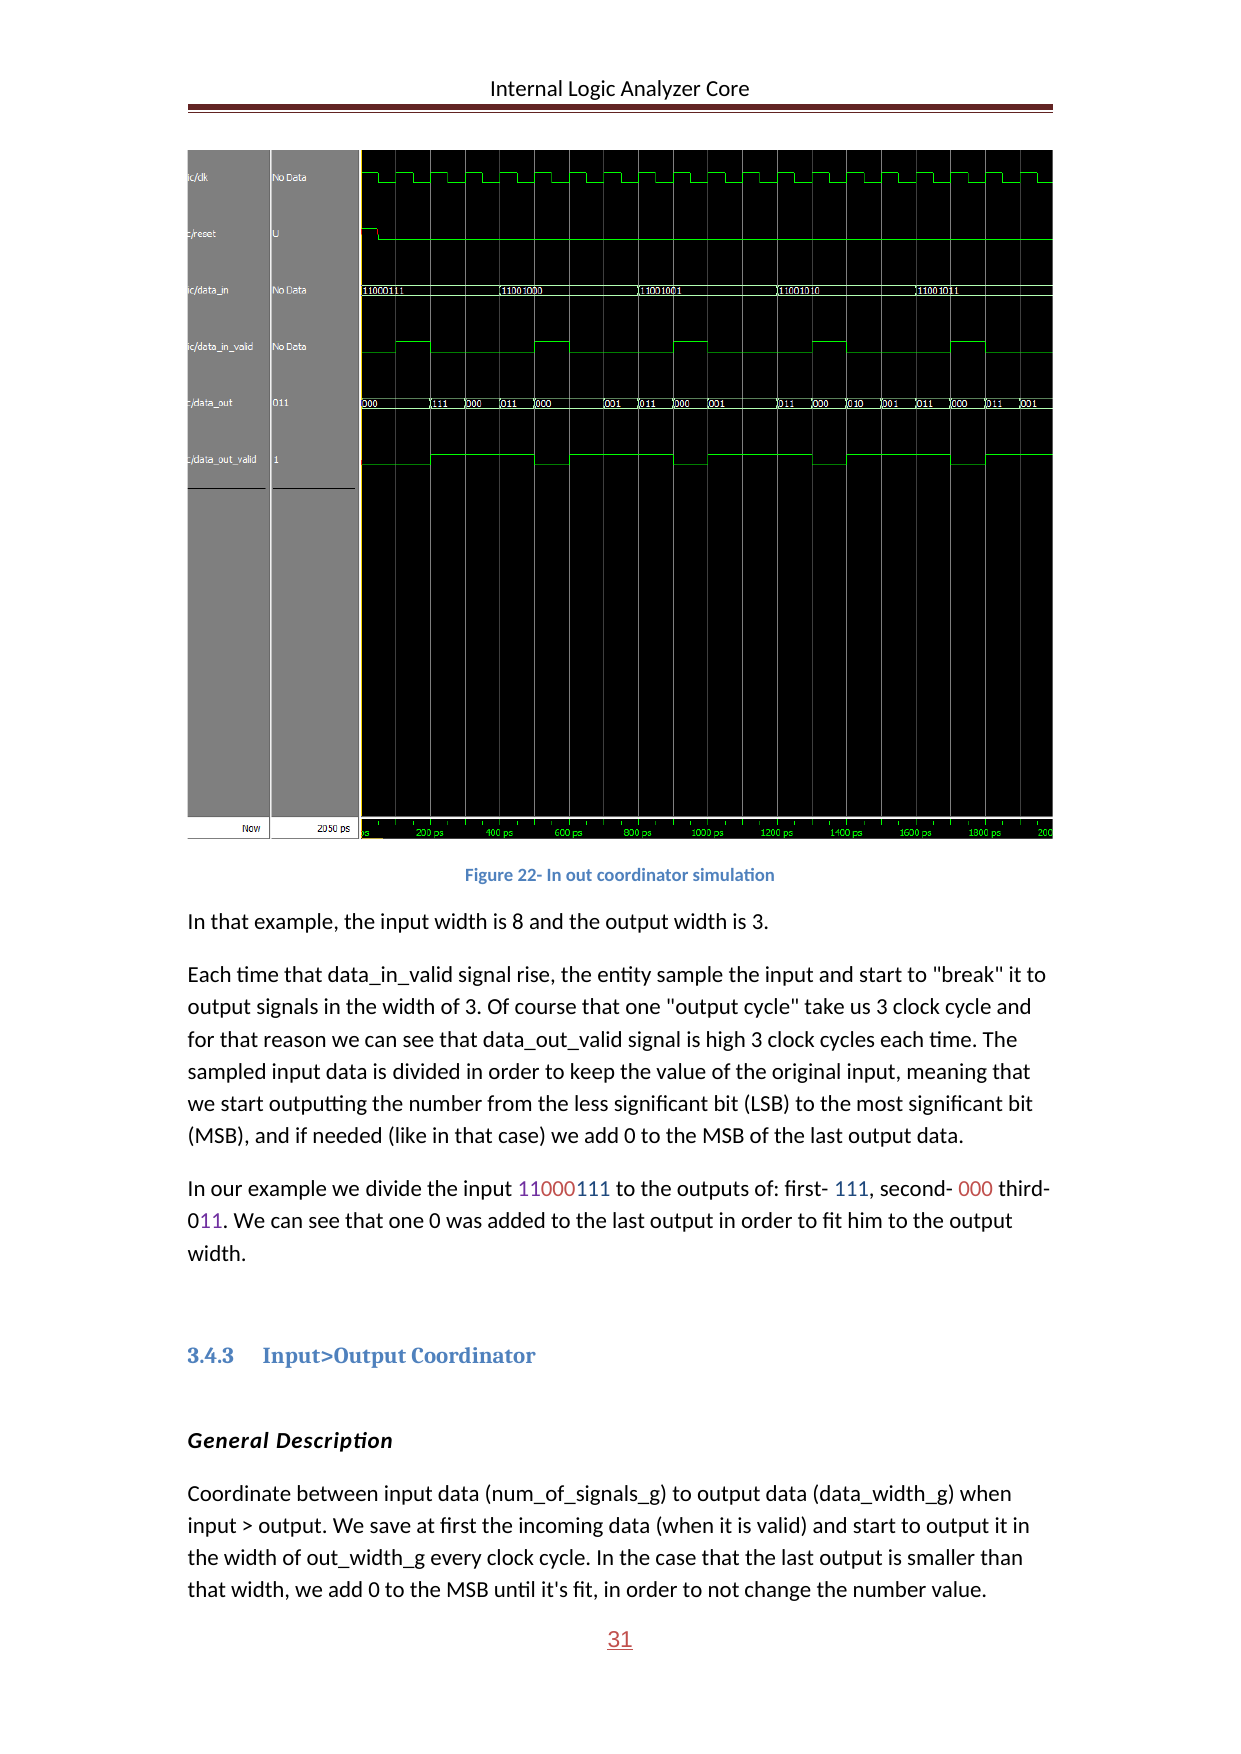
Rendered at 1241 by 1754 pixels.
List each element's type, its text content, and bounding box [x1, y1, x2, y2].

subtitle 3.4.3 Input>Output Coordinator [187, 1343, 1053, 1369]
text In that example, the input width is 8 and the output width is 3. [187, 907, 1053, 935]
picture [187, 150, 1053, 839]
text Each time that data_in_valid signal rise, the entity sample the input and start to "break" it to output signals in the width of 3. Of course that one "output cycle" take us 3 clock cycle and for that reason we can see that data_out_valid signal is high 3 clock cycles each time. The sampled input data is divided in order to keep the value of the original input, meaning that we start outputting the number from the less significant bit (LSB) to the most significant bit (MSB), and if needed (like in that case) we add 0 to the MSB of the last output data. [187, 960, 1053, 1149]
text General Description [187, 1426, 1053, 1454]
text Figure 22- In out coordinator simulation [187, 863, 1053, 886]
text Coordinate between input data (num_of_signals_g) to output data (data_width_g) when input > output. We save at first the incoming data (when it is valid) and start to output it in the width of out_width_g every clock cycle. In the case that the last output is smaller than that width, we add 0 to the MSB until it's fit, in order to not change the number value. [187, 1479, 1053, 1603]
text In our example we divide the input 11000111 to the outputs of: first- 111, second- 000 third- 011. We can see that one 0 was added to the last output in order to fit him to the output width. [187, 1174, 1053, 1267]
